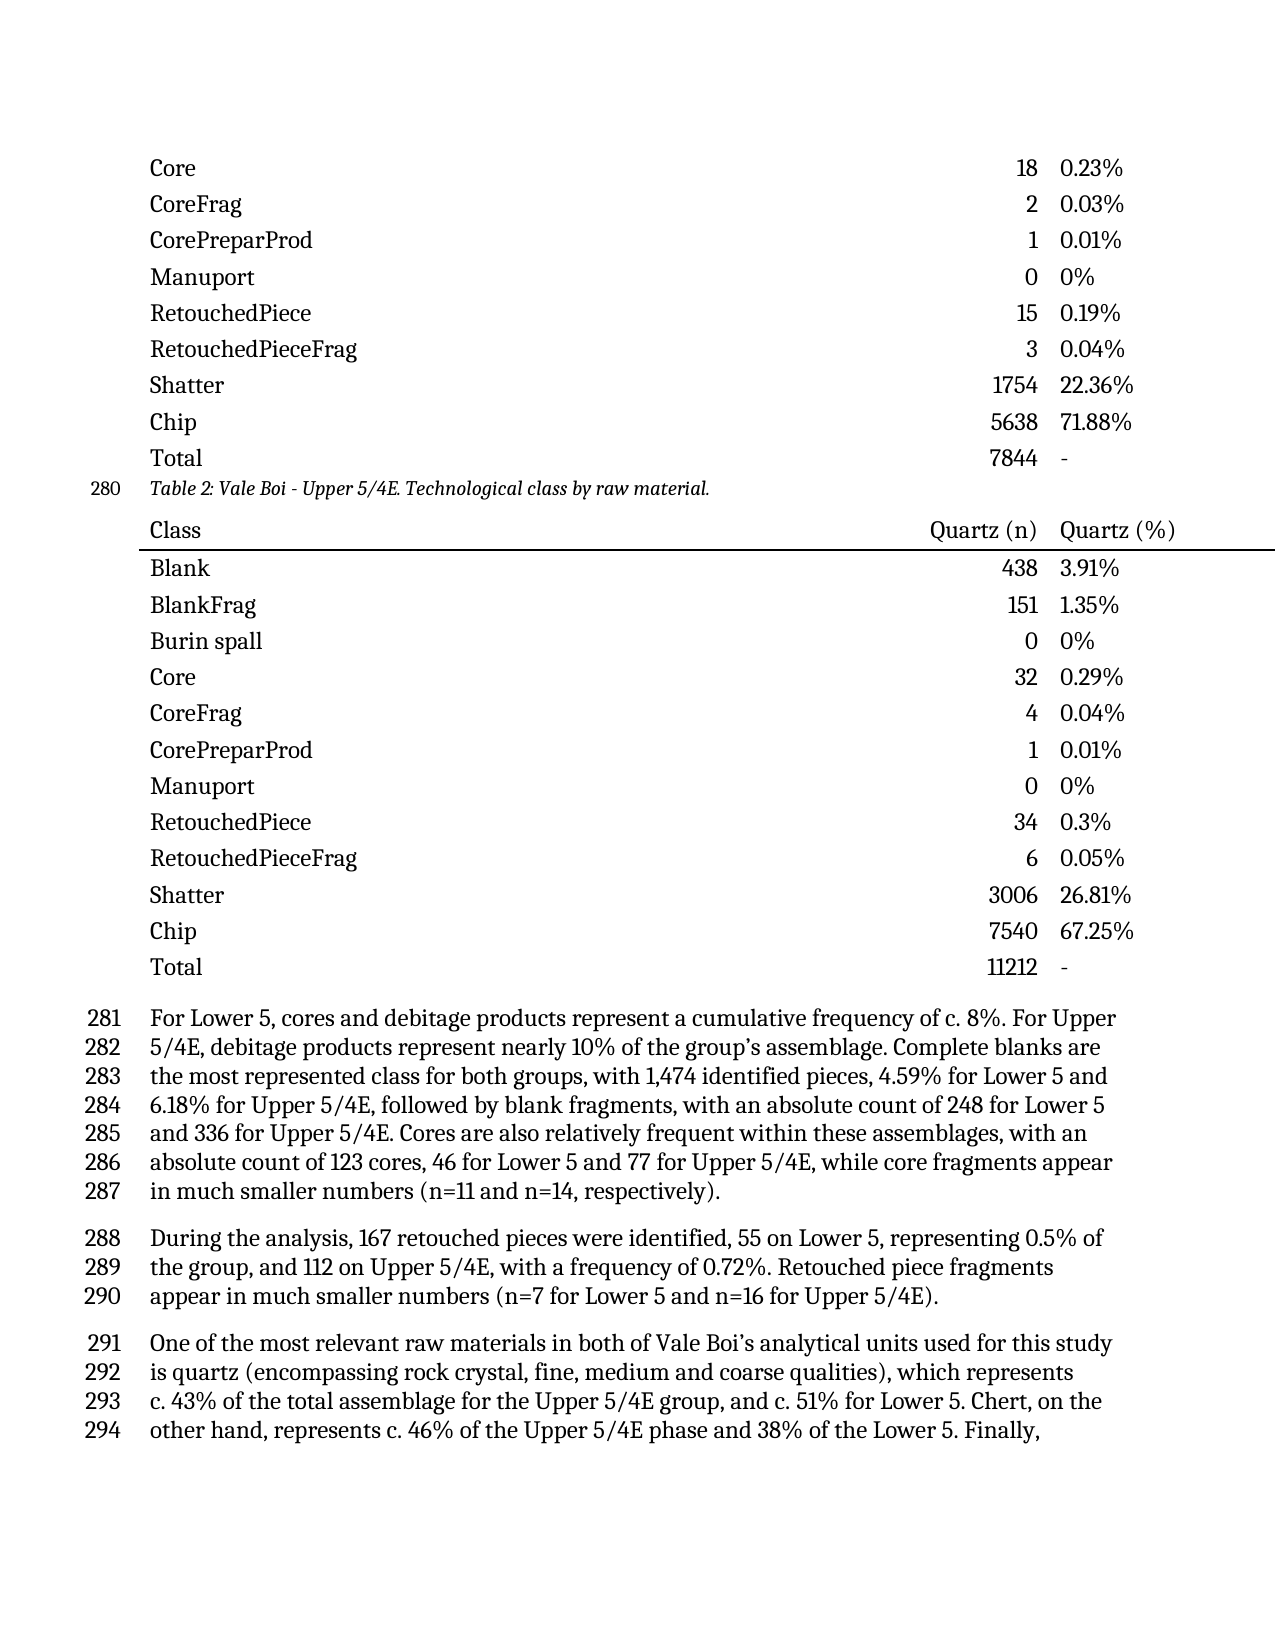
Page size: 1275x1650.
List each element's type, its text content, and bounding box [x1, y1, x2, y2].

table_header Quartz (%) [1049, 513, 1275, 549]
table_cell Manuport [139, 768, 594, 804]
table_cell Chip [139, 913, 594, 949]
table_cell 6 [594, 841, 1049, 877]
table_cell RetouchedPiece [139, 295, 594, 331]
text Table 2: Vale Boi - Upper 5/4E. Technological class by raw material. [150, 476, 1125, 500]
table_header Class [139, 513, 594, 549]
table_cell 0 [594, 259, 1049, 295]
table_cell 7540 [594, 913, 1049, 949]
table_cell 151 [594, 587, 1049, 623]
table_cell Core [139, 150, 594, 186]
table_cell 3.91% [1049, 551, 1275, 587]
table_cell Blank [139, 551, 594, 587]
table_cell Total [139, 949, 594, 986]
table_cell Total [139, 440, 594, 476]
table_cell 71.88% [1049, 404, 1275, 440]
table_cell 1 [594, 732, 1049, 768]
table_cell RetouchedPiece [139, 804, 594, 841]
table_cell 0.01% [1049, 732, 1275, 768]
table_header Quartz (n) [594, 513, 1049, 549]
table_cell 1.35% [1049, 587, 1275, 623]
table_cell 2 [594, 186, 1049, 222]
table_cell 0% [1049, 768, 1275, 804]
table_cell 0.3% [1049, 804, 1275, 841]
table_cell 0 [594, 623, 1049, 659]
table_cell Burin spall [139, 623, 594, 659]
table_cell 32 [594, 659, 1049, 696]
table_cell 4 [594, 696, 1049, 732]
table_cell 1 [594, 223, 1049, 259]
text During the analysis, 167 retouched pieces were identified, 55 on Lower 5, representing 0.5% of the group, and 112 on Upper 5/4E, with a frequency of 0.72%. Retouched piece fragments appear in much smaller numbers (n=7 for Lower 5 and n=16 for Upper 5/4E). [150, 1224, 1125, 1311]
table_cell 3006 [594, 877, 1049, 913]
table_cell Shatter [139, 877, 594, 913]
table_cell 0 [594, 768, 1049, 804]
table_cell 0.04% [1049, 696, 1275, 732]
table_cell 11212 [594, 949, 1049, 986]
table_cell 0% [1049, 623, 1275, 659]
table_cell CoreFrag [139, 186, 594, 222]
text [150, 1329, 1125, 1444]
table_cell RetouchedPieceFrag [139, 331, 594, 367]
table_cell 22.36% [1049, 368, 1275, 404]
table_cell 26.81% [1049, 877, 1275, 913]
table_cell 67.25% [1049, 913, 1275, 949]
table_cell 7844 [594, 440, 1049, 476]
table_cell 0.03% [1049, 186, 1275, 222]
table_cell 0.01% [1049, 223, 1275, 259]
table_cell RetouchedPieceFrag [139, 841, 594, 877]
table_cell - [1049, 440, 1275, 476]
table_cell 0.29% [1049, 659, 1275, 696]
table_cell 15 [594, 295, 1049, 331]
text For Lower 5, cores and debitage products represent a cumulative frequency of c. 8%. For Upper 5/4E, debitage products represent nearly 10% of the group’s assemblage. Complete blanks are the most represented class for both groups, with 1,474 identified pieces, 4.59% for Lower 5 and 6.18% for Upper 5/4E, followed by blank fragments, with an absolute count of 248 for Lower 5 and 336 for Upper 5/4E. Cores are also relatively frequent within these assemblages, with an absolute count of 123 cores, 46 for Lower 5 and 77 for Upper 5/4E, while core fragments appear in much smaller numbers (n=11 and n=14, respectively). [150, 1004, 1125, 1206]
table_cell 0.04% [1049, 331, 1275, 367]
table_cell 0.05% [1049, 841, 1275, 877]
table_cell 34 [594, 804, 1049, 841]
table_cell Chip [139, 404, 594, 440]
table_cell CoreFrag [139, 696, 594, 732]
table_cell 0.19% [1049, 295, 1275, 331]
table_cell BlankFrag [139, 587, 594, 623]
table_cell 0.23% [1049, 150, 1275, 186]
table_cell 5638 [594, 404, 1049, 440]
table_cell Manuport [139, 259, 594, 295]
table_cell Core [139, 659, 594, 696]
table_cell 3 [594, 331, 1049, 367]
table_cell 0% [1049, 259, 1275, 295]
table_cell 1754 [594, 368, 1049, 404]
table_cell - [1049, 949, 1275, 986]
table_cell CorePreparProd [139, 223, 594, 259]
table_cell CorePreparProd [139, 732, 594, 768]
table_cell 18 [594, 150, 1049, 186]
table_cell Shatter [139, 368, 594, 404]
table_cell 438 [594, 551, 1049, 587]
